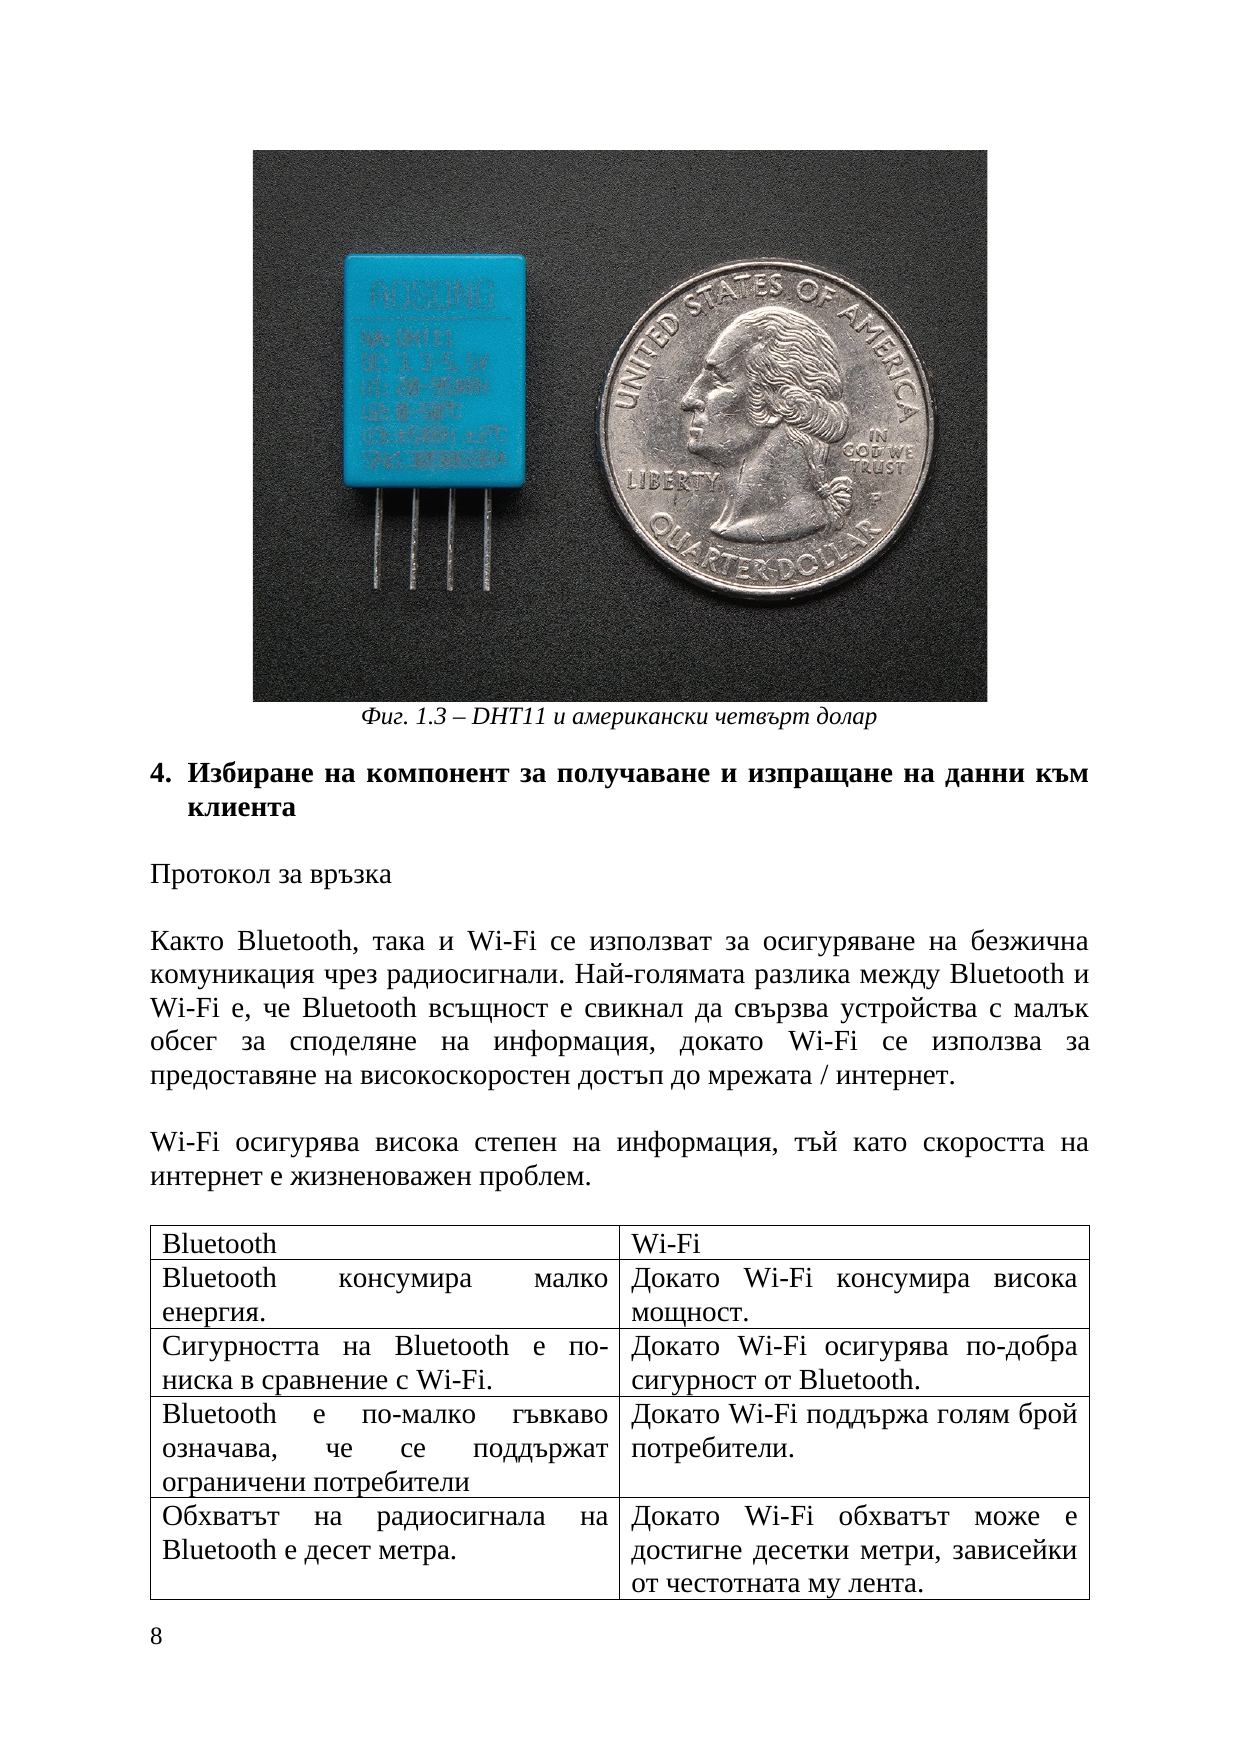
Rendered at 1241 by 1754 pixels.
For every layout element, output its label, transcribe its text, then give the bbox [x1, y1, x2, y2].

subtitle Избиране на компонент за получаване и изпращане на данни към клиента [150, 755, 1090, 822]
table_cell Сигурността на Bluetooth е по-ниска в сравнение с Wi-Fi. [151, 1329, 619, 1396]
picture [252, 150, 988, 702]
table_cell Bluetooth е по-малко гъвкаво означава, че се поддържат ограничени потребители [151, 1397, 619, 1497]
table_cell Bluetooth консумира малко енергия. [151, 1260, 619, 1327]
table_cell Докато Wi-Fi осигурява по-добра сигурност от Bluetooth. [620, 1329, 1089, 1396]
table_cell Обхватът на радиосигнала на Bluetooth е десет метра. [151, 1498, 619, 1599]
text Wi-Fi осигурява висока степен на информация, тъй като скоростта на интернет е жизненоважен проблем. [150, 1124, 1090, 1191]
table_cell Докато Wi-Fi обхватът може е достигне десетки метри, зависейки от честотната му лента. [620, 1498, 1089, 1599]
table_header Bluetooth [151, 1226, 619, 1259]
table_cell Докато Wi-Fi поддържа голям брой потребители. [620, 1397, 1089, 1497]
text Както Bluetooth, така и Wi-Fi се използват за осигуряване на безжична комуникация чрез радиосигнали. Най-голямата разлика между Bluetooth и Wi-Fi е, че Bluetooth всъщност е свикнал да свързва устройства с малък обсег за споделяне на информация, докато Wi-Fi се използва за предоставяне на високоскоростен достъп до мрежата / интернет. [150, 923, 1090, 1091]
text Фиг. 1.3 – DHT11 и американски четвърт долар [150, 701, 1090, 730]
table_cell Докато Wi-Fi консумира висока мощност. [620, 1260, 1089, 1327]
text Протокол за връзка [150, 856, 1090, 889]
table_header Wi-Fi [620, 1226, 1089, 1259]
